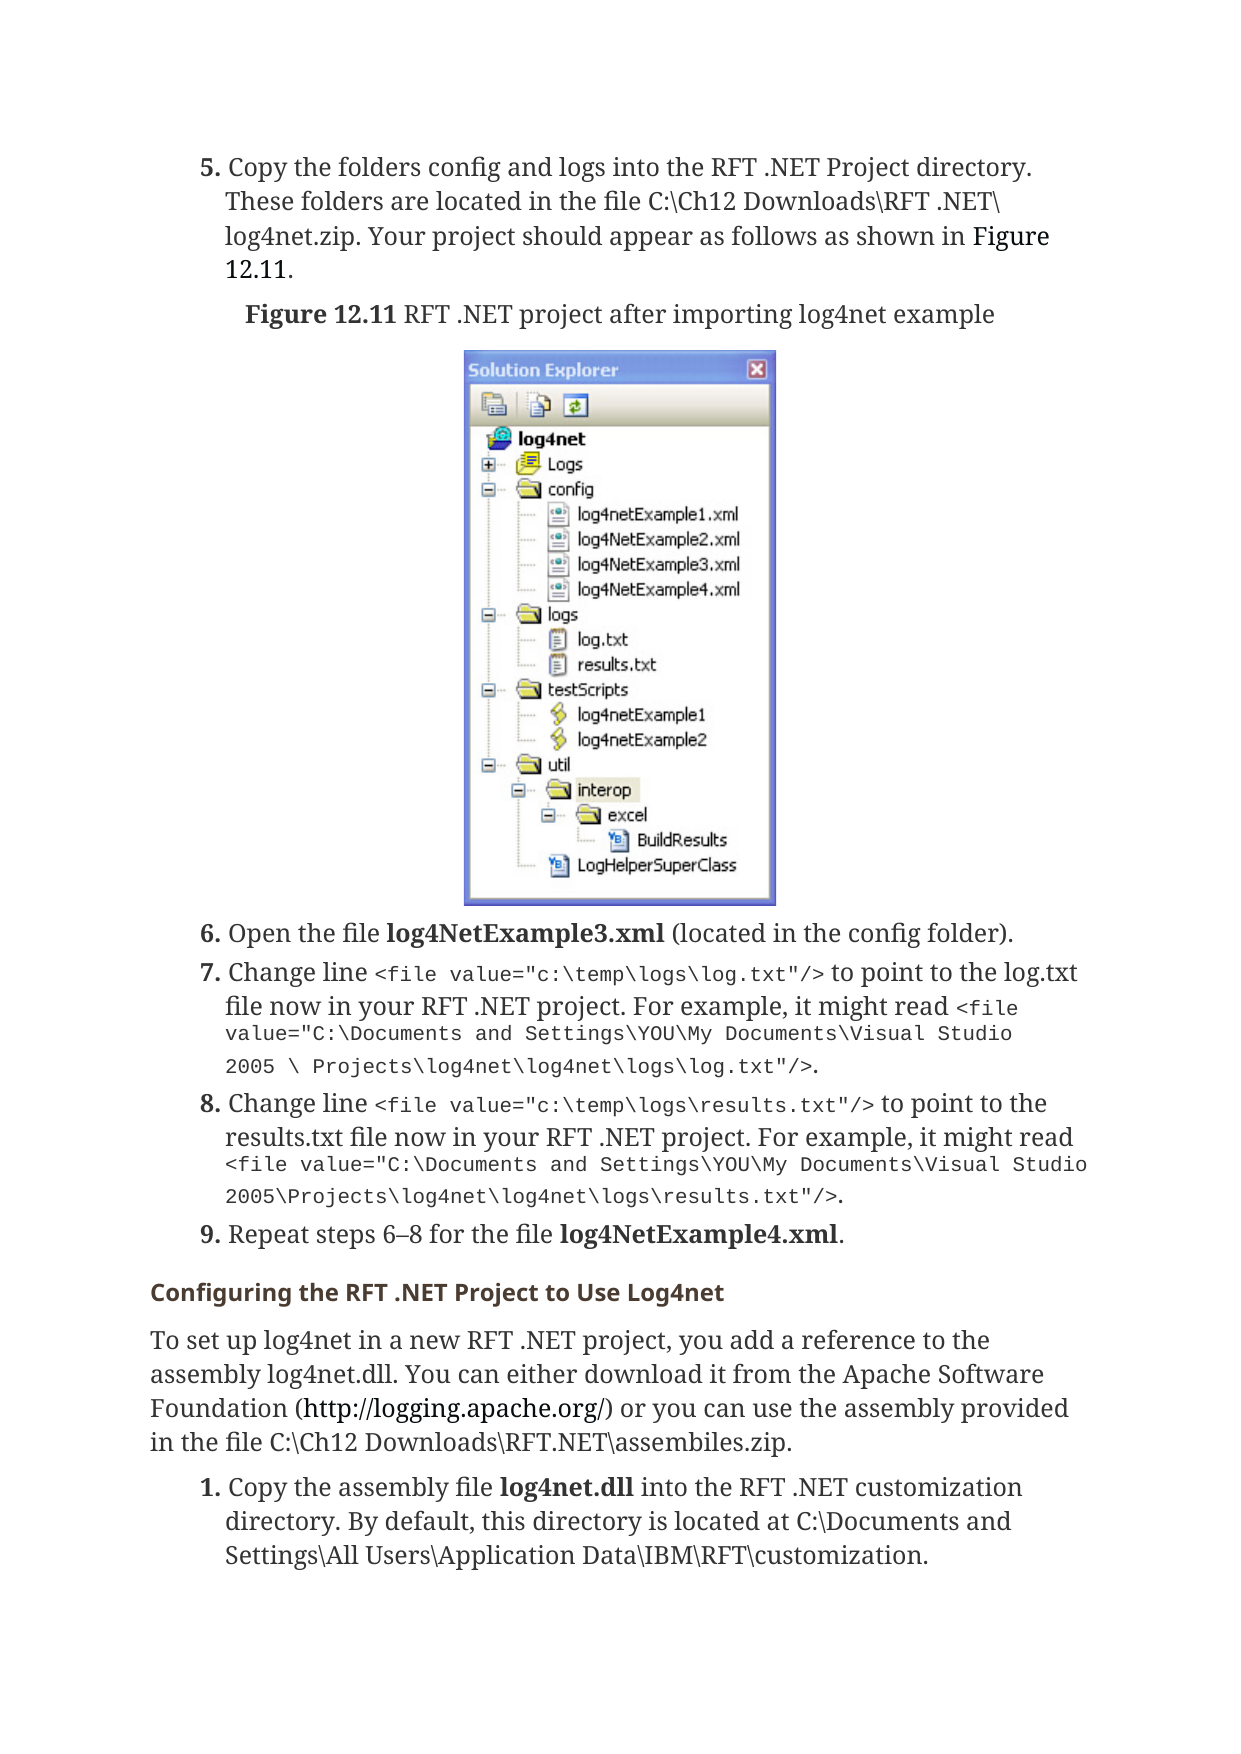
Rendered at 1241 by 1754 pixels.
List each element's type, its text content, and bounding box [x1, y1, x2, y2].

text 1. Copy the assembly file log4net.dll into the RFT .NET customization directory. By default, this directory is located at C:\Documents and Settings\All Users\Application Data\IBM\RFT\customization. [200, 1469, 1090, 1571]
text 9. Repeat steps 6–8 for the file log4NetExample4.xml. [200, 1216, 1090, 1250]
text 6. Open the file log4NetExample3.xml (located in the config folder). [200, 916, 1090, 949]
picture [463, 350, 777, 906]
text 5. Copy the folders config and logs into the RFT .NET Project directory. These folders are located in the file C:\Ch12 Downloads\RFT .NET\log4net.zip. Your project should appear as follows as shown in Figure 12.11. [200, 150, 1090, 286]
text To set up log4net in a new RFT .NET project, you add a reference to the assembly log4net.dll. You can either download it from the Apache Software Foundation (http://logging.apache.org/) or you can use the assembly provided in the file C:\Ch12 Downloads\RFT.NET\assembiles.zip. [150, 1323, 1090, 1459]
text 7. Change line <file value="c:\temp\logs\log.txt"/> to point to the log.txt file now in your RFT .NET project. For example, it might read <file value="C:\Documents and Settings\YOU\My Documents\Visual Studio 2005 \ Projects\log4net\log4net\logs\log.txt"/>. [200, 954, 1090, 1080]
text Configuring the RFT .NET Project to Use Log4net [150, 1275, 1090, 1308]
text 8. Change line <file value="c:\temp\logs\results.txt"/> to point to the results.txt file now in your RFT .NET project. For example, it might read <file value="C:\Documents and Settings\YOU\My Documents\Visual Studio 2005\Projects\log4net\log4net\logs\results.txt"/>. [200, 1085, 1090, 1211]
text Figure 12.11 RFT .NET project after importing log4net example [150, 296, 1090, 330]
